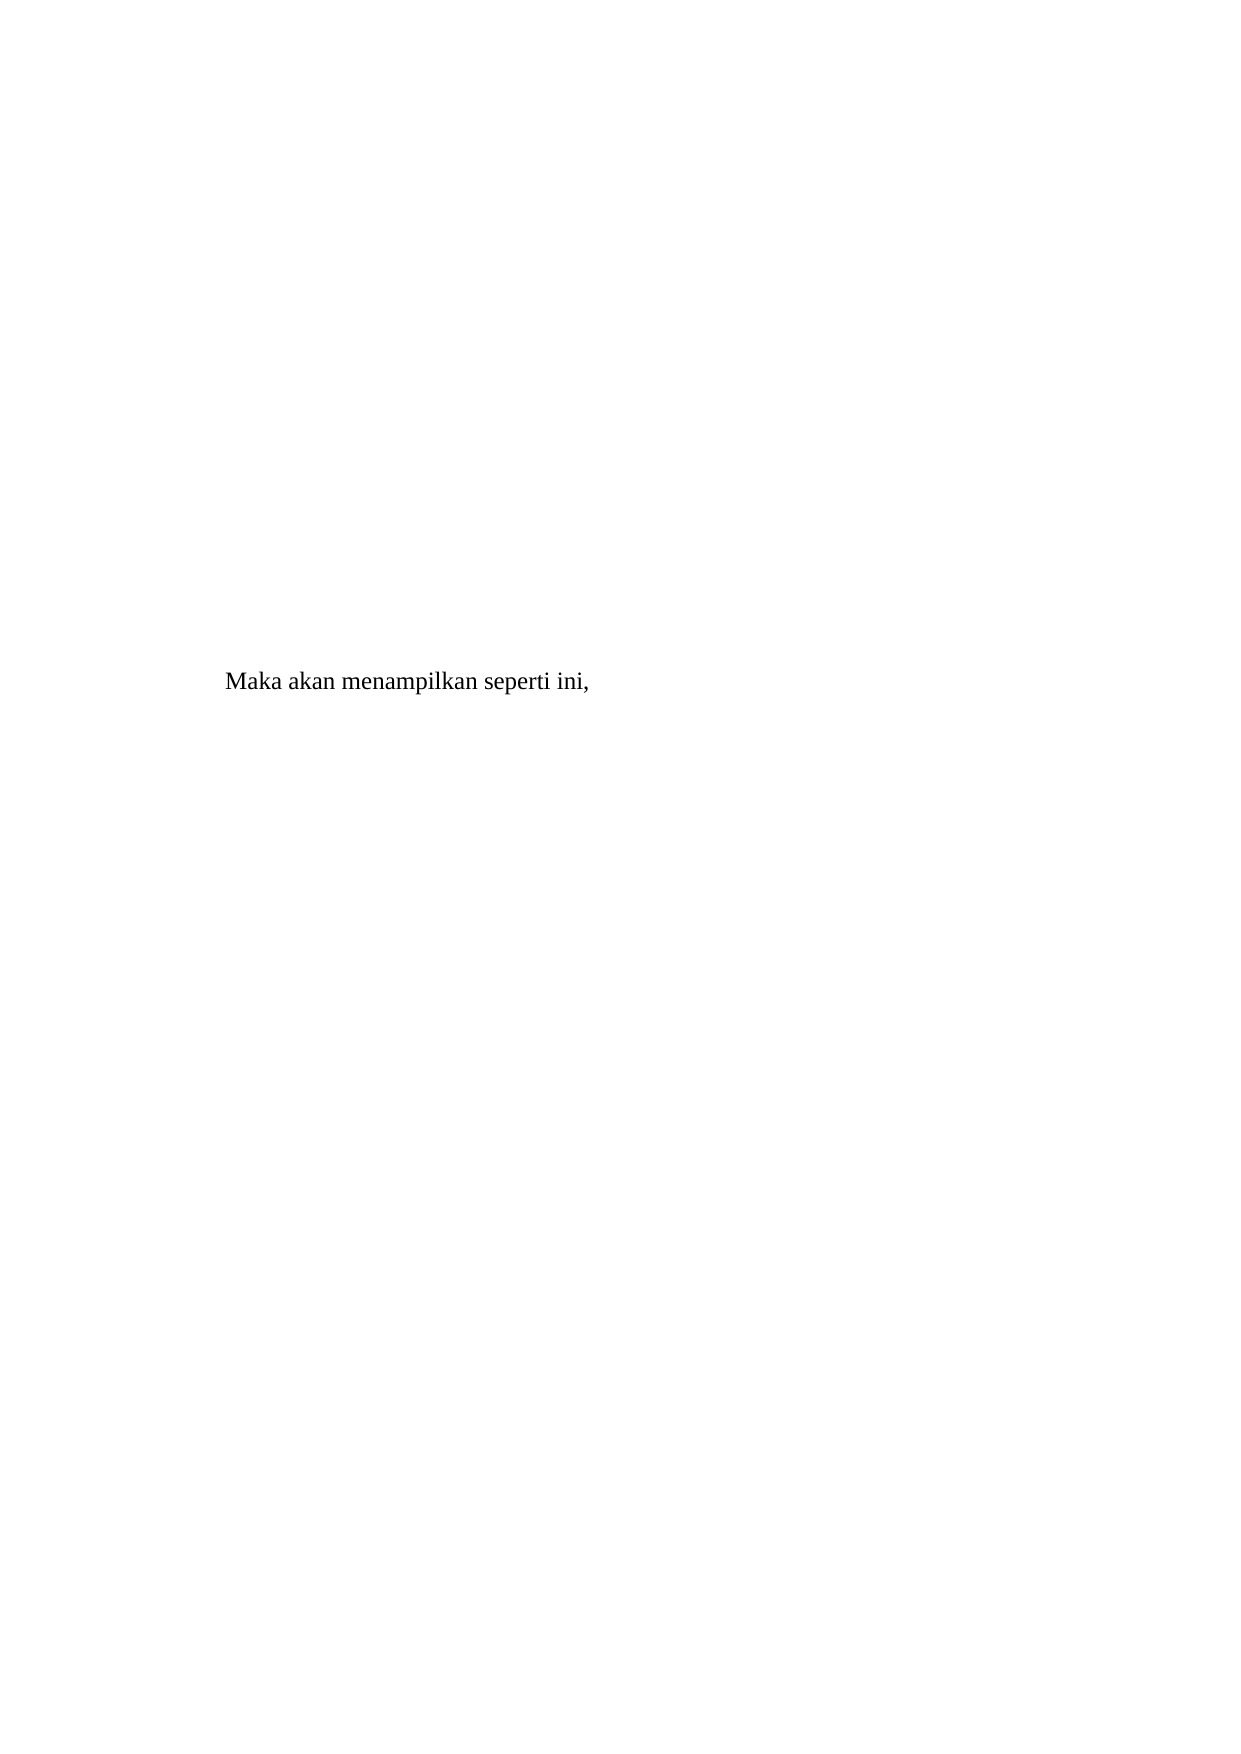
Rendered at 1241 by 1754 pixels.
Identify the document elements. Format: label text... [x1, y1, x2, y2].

list Maka akan menampilkan seperti ini, [225, 666, 1090, 695]
